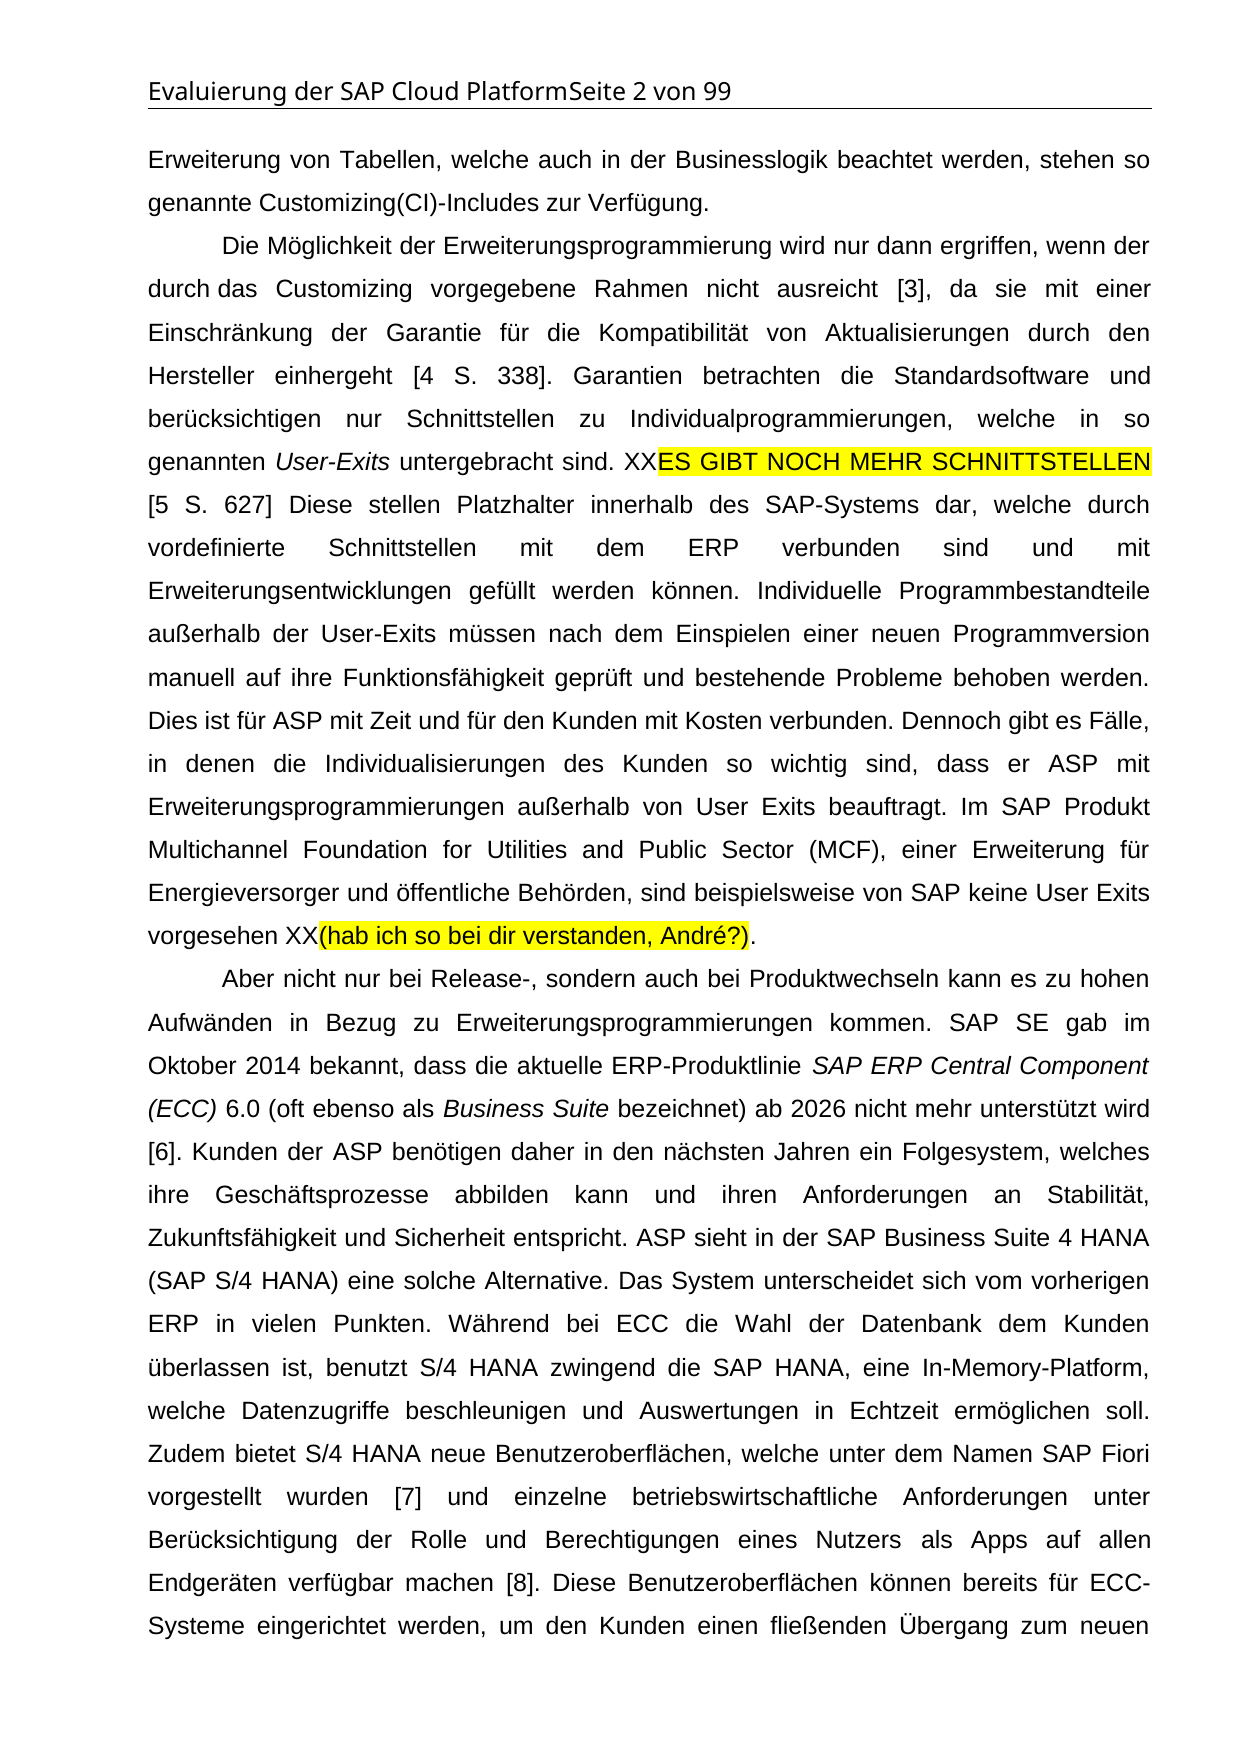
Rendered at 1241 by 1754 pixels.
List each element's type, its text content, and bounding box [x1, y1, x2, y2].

text Die Möglichkeit der Erweiterungsprogrammierung wird nur dann ergriffen, wenn der durch das Customizing vorgegebene Rahmen nicht ausreicht, da sie mit einer Einschränkung der Garantie für die Kompatibilität von Aktualisierungen durch den Hersteller einhergeht. Garantien betrachten die Standardsoftware und berücksichtigen nur Schnittstellen zu Individualprogrammierungen, welche in so genannten User-Exits untergebracht sind. XXES GIBT NOCH MEHR SCHNITTSTELLEN Diese stellen Platzhalter innerhalb des SAP-Systems dar, welche durch vordefinierte Schnittstellen mit dem ERP verbunden sind und mit Erweiterungsentwicklungen gefüllt werden können. Individuelle Programmbestandteile außerhalb der User-Exits müssen nach dem Einspielen einer neuen Programmversion manuell auf ihre Funktionsfähigkeit geprüft und bestehende Probleme behoben werden. Dies ist für ASP mit Zeit und für den Kunden mit Kosten verbunden. Dennoch gibt es Fälle, in denen die Individualisierungen des Kunden so wichtig sind, dass er ASP mit Erweiterungsprogrammierungen außerhalb von User Exits beauftragt. Im SAP Produkt Multichannel Foundation for Utilities and Public Sector (MCF), einer Erweiterung für Energieversorger und öffentliche Behörden, sind beispielsweise von SAP keine User Exits vorgesehen XX(hab ich so bei dir verstanden, André?). [148, 231, 1152, 950]
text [148, 964, 1152, 1640]
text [148, 145, 1152, 217]
